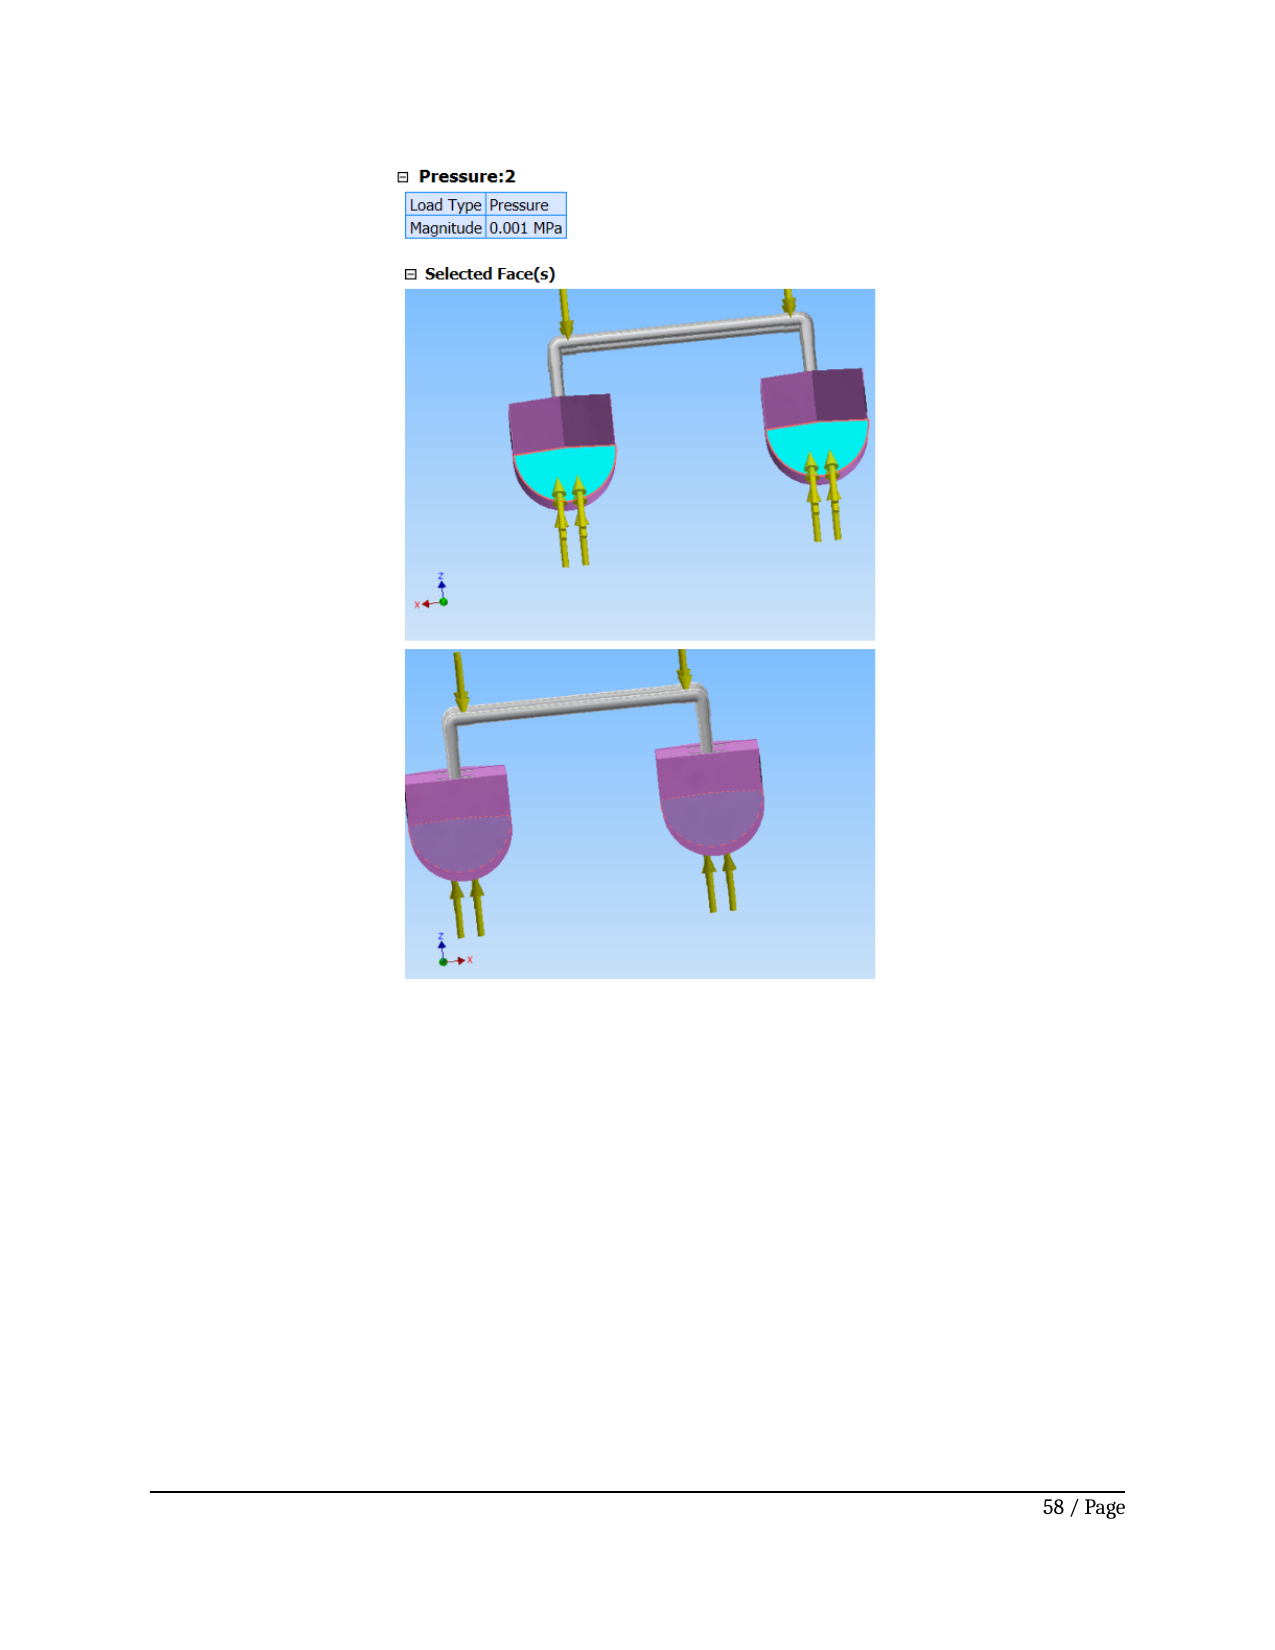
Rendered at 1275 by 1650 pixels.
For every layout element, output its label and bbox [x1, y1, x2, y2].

picture [382, 150, 893, 979]
